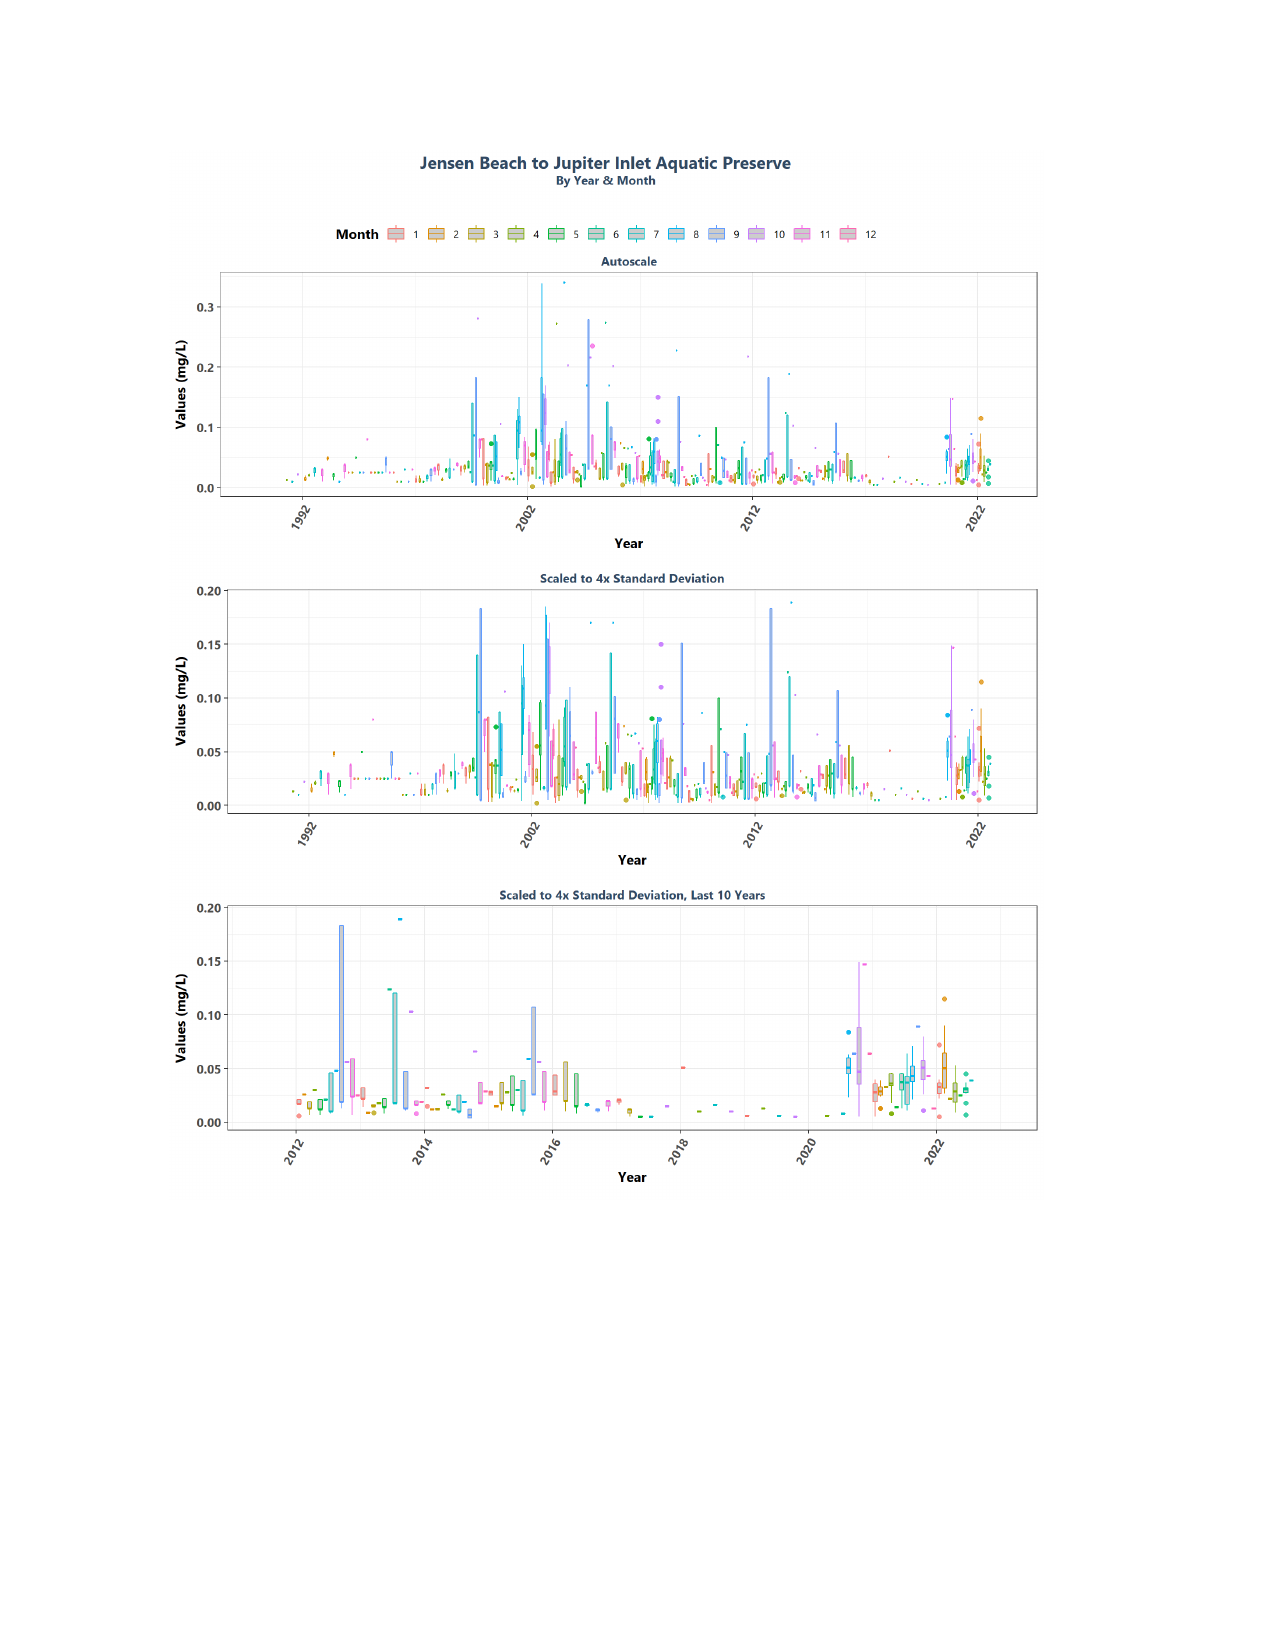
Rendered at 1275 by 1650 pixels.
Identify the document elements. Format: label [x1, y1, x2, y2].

picture [168, 150, 1044, 1200]
